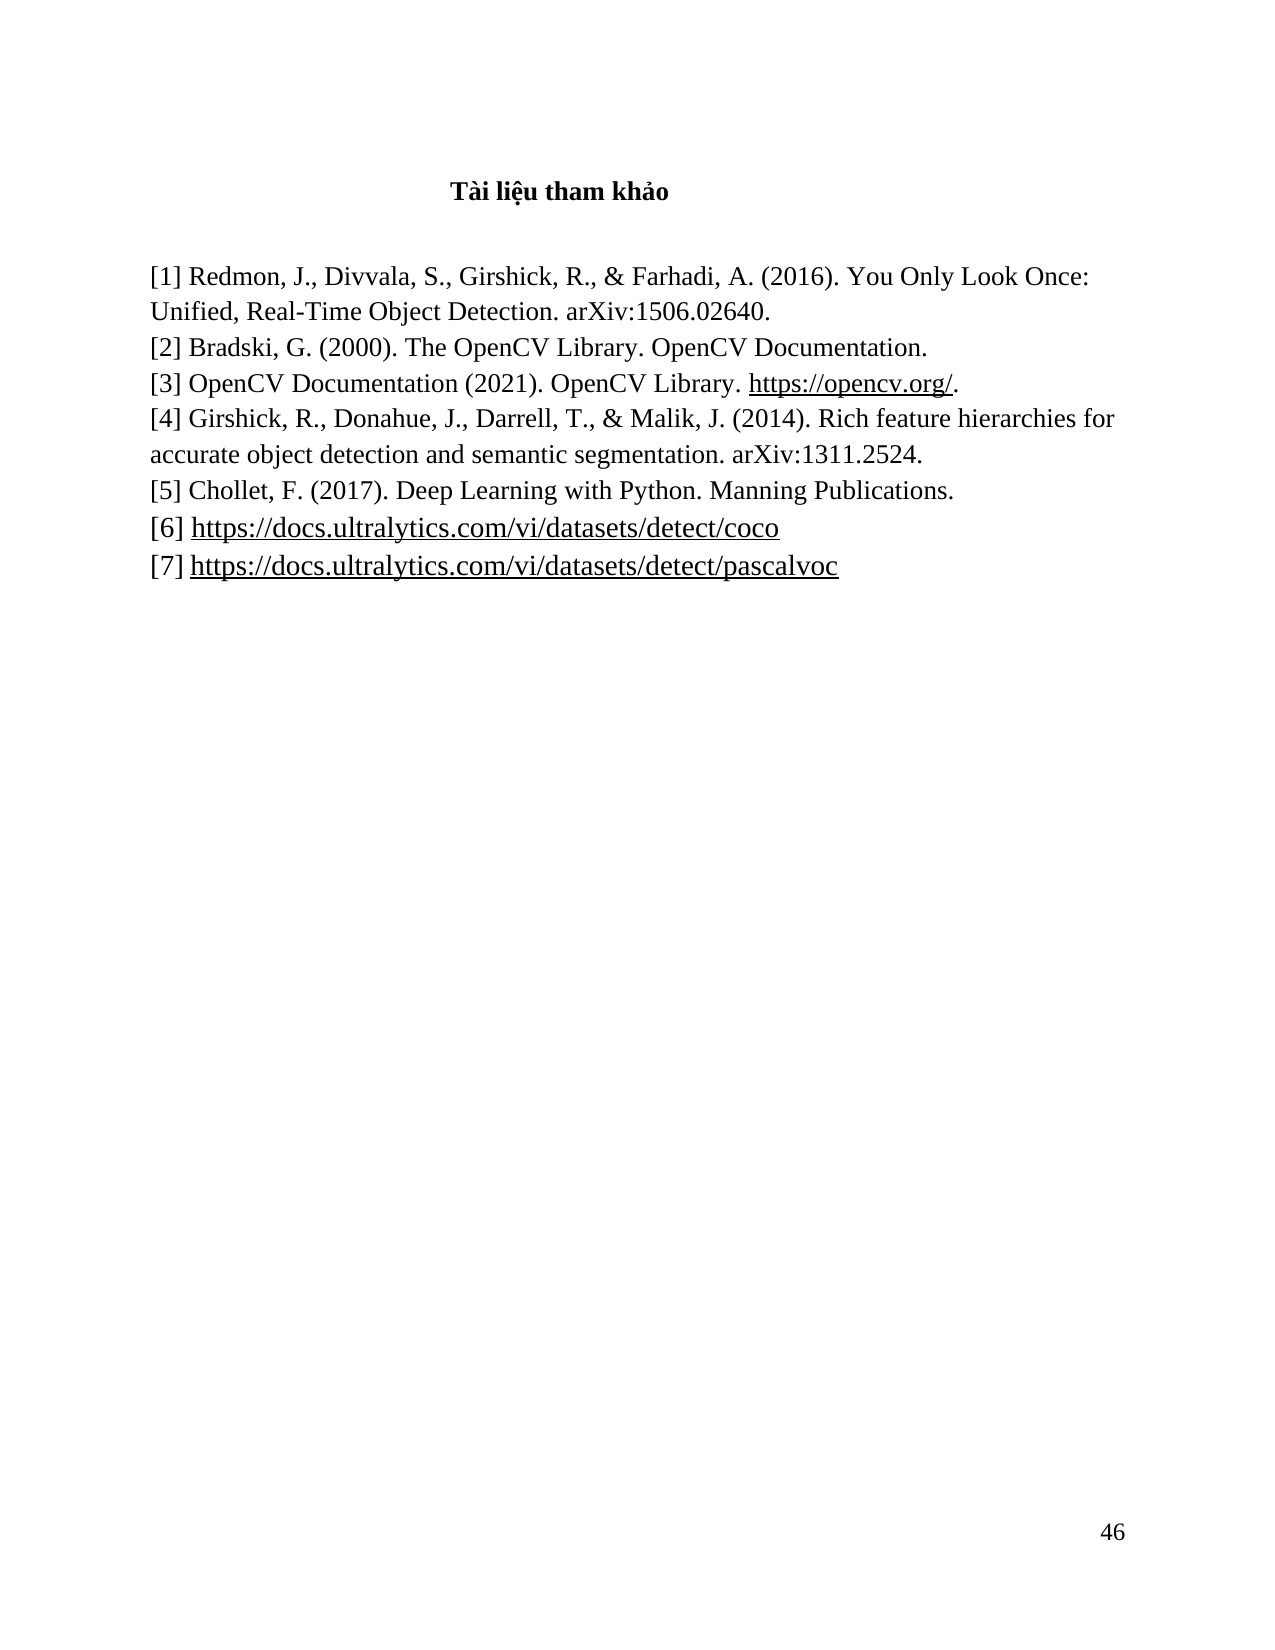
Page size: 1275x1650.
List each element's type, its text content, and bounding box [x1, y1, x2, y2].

text [6] https://docs.ultralytics.com/vi/datasets/detect/coco [150, 510, 1125, 543]
subtitle Tài liệu tham khảo [150, 174, 1125, 206]
text [7] https://docs.ultralytics.com/vi/datasets/detect/pascalvoc [150, 548, 1125, 582]
text [1] Redmon, J., Divvala, S., Girshick, R., & Farhadi, A. (2016). You Only Look Once: Unified, Real-Time Object Detection. arXiv:1506.02640. [2] Bradski, G. (2000). The OpenCV Library. OpenCV Documentation. [3] OpenCV Documentation (2021). OpenCV Library. https://opencv.org/. [4] Girshick, R., Donahue, J., Darrell, T., & Malik, J. (2014). Rich feature hierarchies for accurate object detection and semantic segmentation. arXiv:1311.2524. [5] Chollet, F. (2017). Deep Learning with Python. Manning Publications. [150, 224, 1125, 505]
